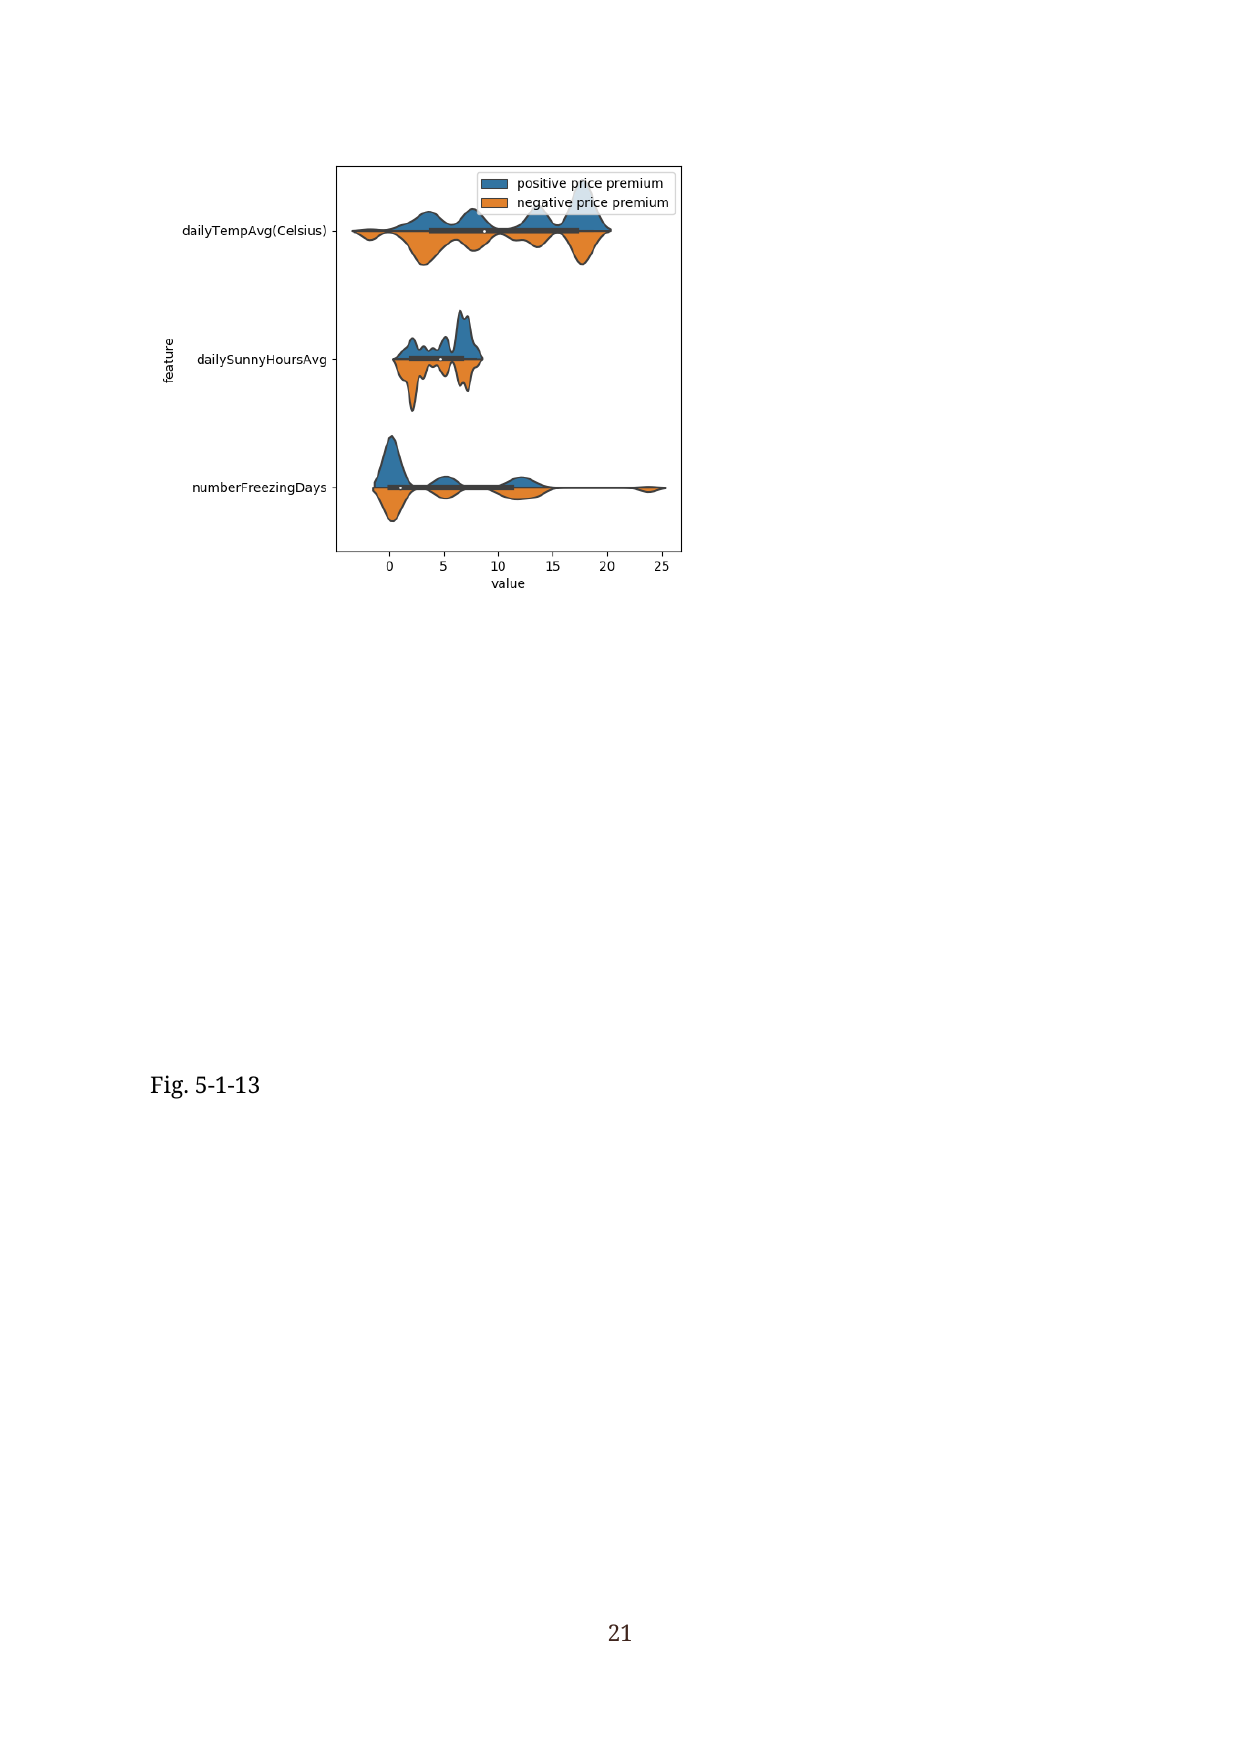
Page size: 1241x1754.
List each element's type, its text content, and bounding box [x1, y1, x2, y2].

text Fig. 5-1-13 [150, 1069, 1090, 1100]
picture [150, 150, 697, 604]
